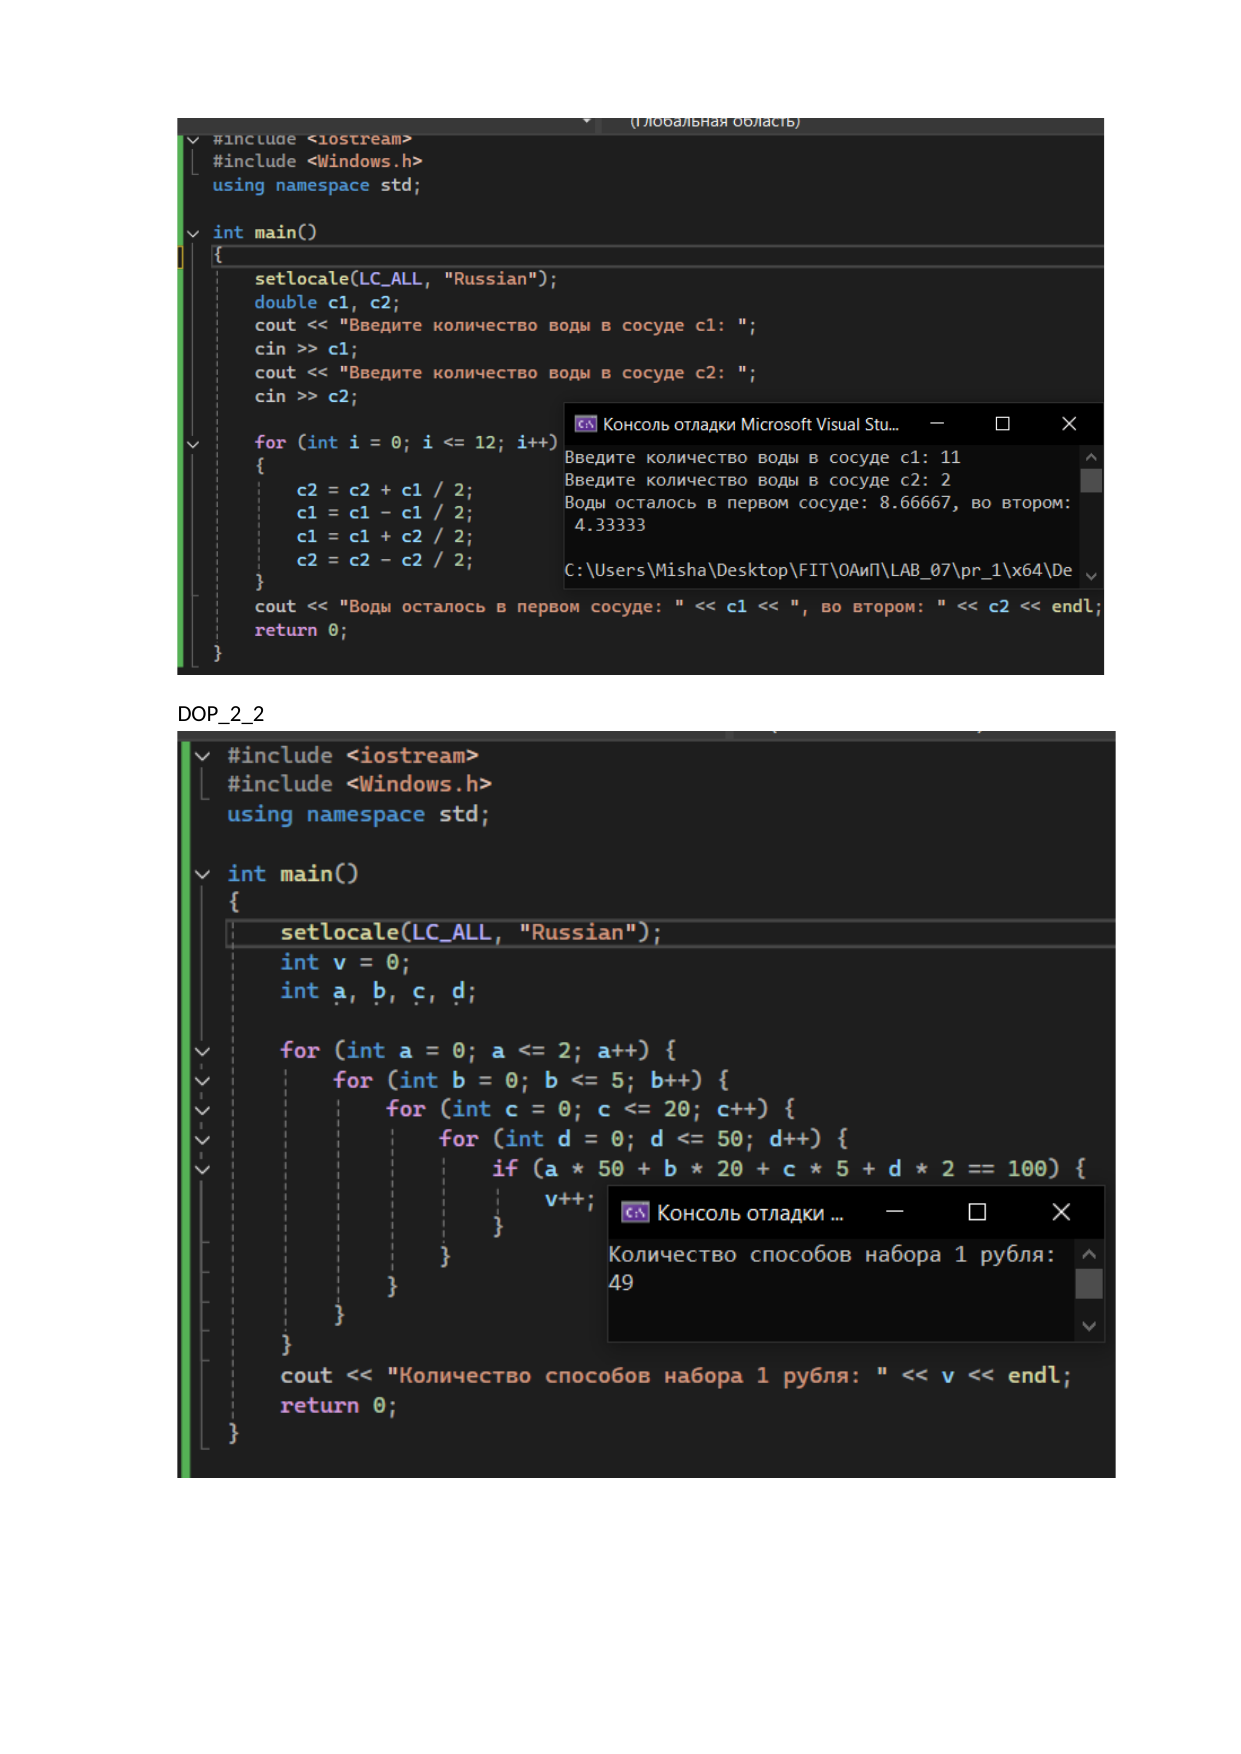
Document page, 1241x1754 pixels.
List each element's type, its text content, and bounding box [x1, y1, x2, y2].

picture [177, 731, 1116, 1478]
picture [177, 118, 1105, 675]
